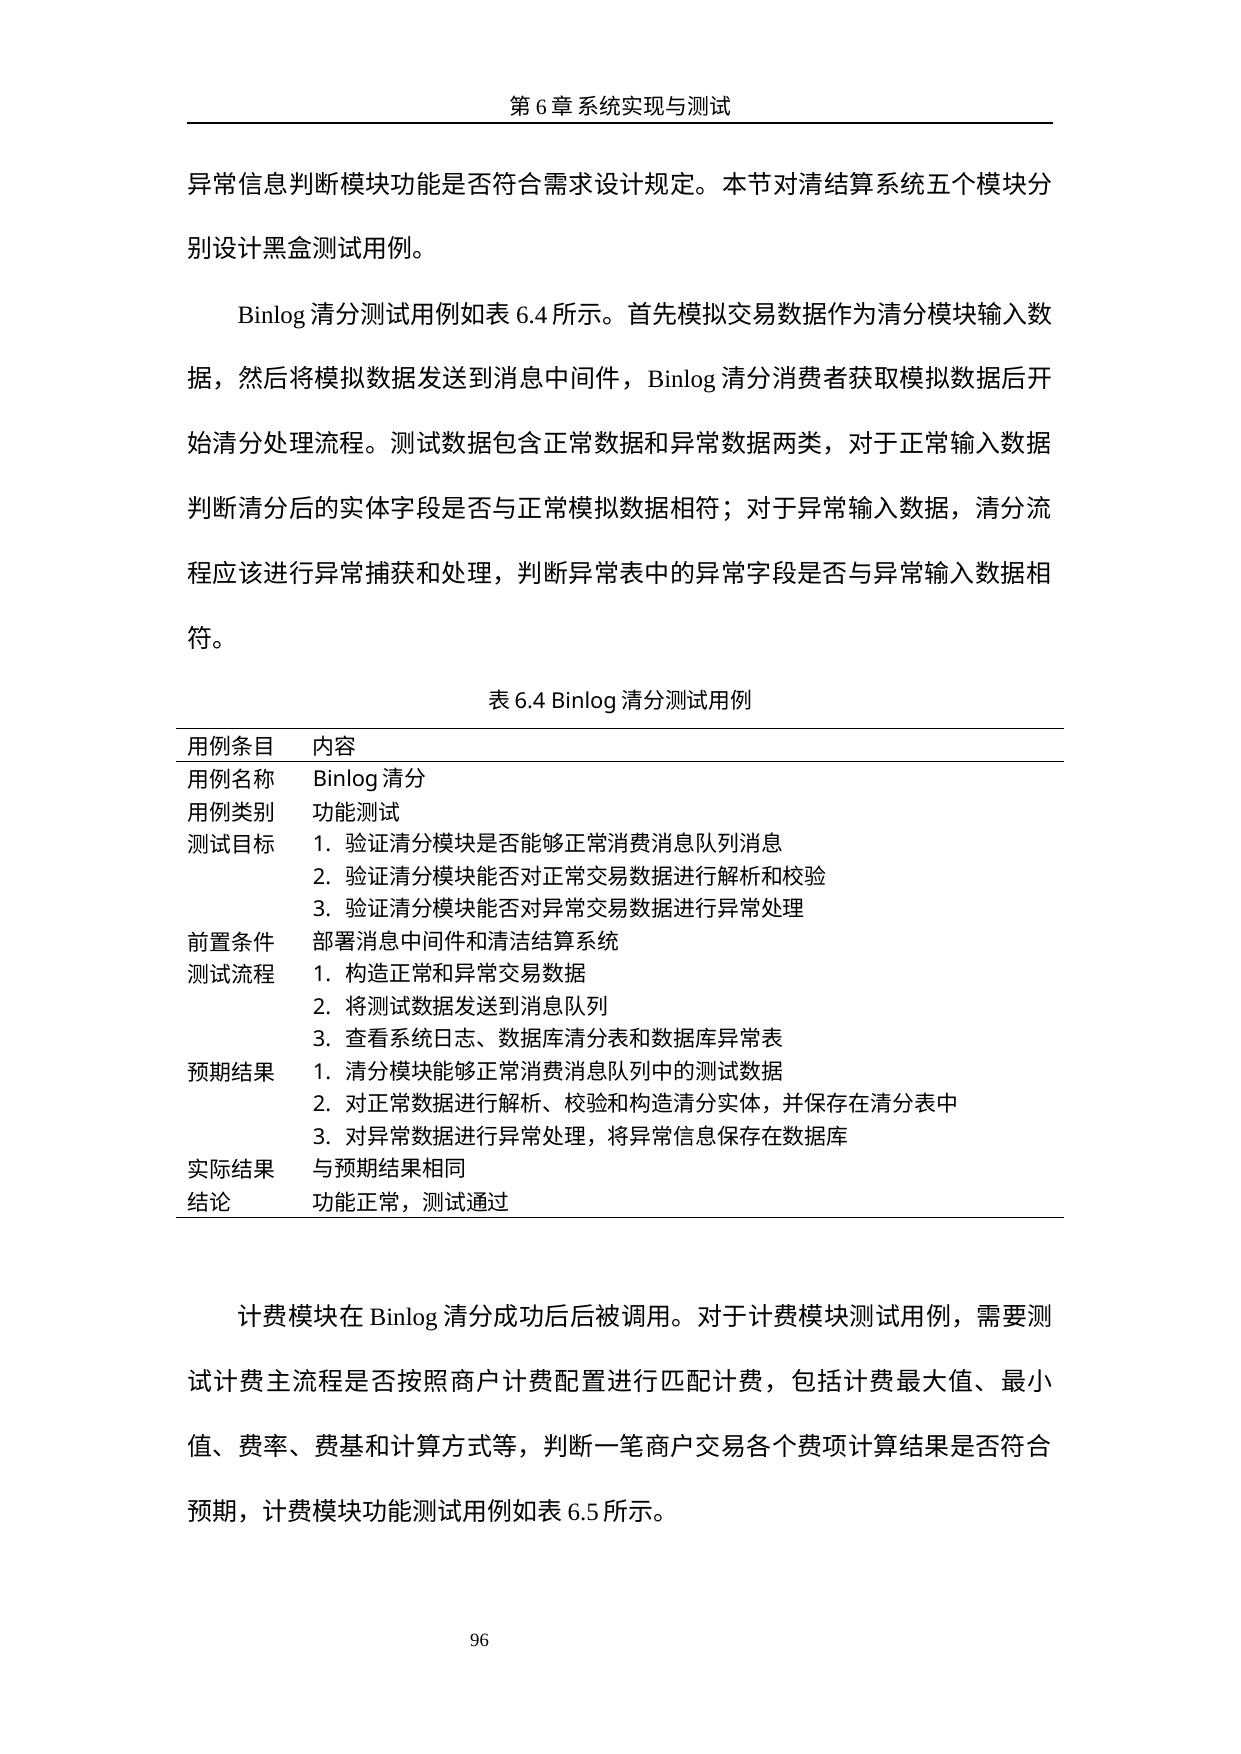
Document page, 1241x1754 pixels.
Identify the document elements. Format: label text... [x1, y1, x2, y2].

table_cell 测试流程 [176, 957, 301, 1054]
table_cell 预期结果 [176, 1055, 301, 1152]
table_cell 构造正常和异常交易数据 将测试数据发送到消息队列 查看系统日志、数据库清分表和数据库异常表 [301, 957, 1064, 1054]
text 表6.4 Binlog清分测试用例 [187, 682, 1053, 715]
table_cell 实际结果 [176, 1152, 301, 1184]
table_cell 前置条件 [176, 925, 301, 957]
table_cell 部署消息中间件和清洁结算系统 [301, 925, 1064, 957]
table_cell 结论 [176, 1185, 301, 1217]
table_cell 功能正常，测试通过 [301, 1185, 1064, 1217]
table_cell 用例类别 [176, 795, 301, 827]
text 计费模块在Binlog清分成功后后被调用。对于计费模块测试用例，需要测试计费主流程是否按照商户计费配置进行匹配计费，包括计费最大值、最小值、费率、费基和计算方式等，判断一笔商户交易各个费项计算结果是否符合预期，计费模块功能测试用例如表6.5所示。 [187, 1283, 1053, 1543]
table_cell Binlog清分 [301, 762, 1064, 794]
table_header 内容 [301, 729, 1064, 761]
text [187, 150, 1053, 280]
table_cell 与预期结果相同 [301, 1152, 1064, 1184]
table_cell 测试目标 [176, 827, 301, 924]
text Binlog清分测试用例如表6.4所示。首先模拟交易数据作为清分模块输入数据，然后将模拟数据发送到消息中间件，Binlog清分消费者获取模拟数据后开始清分处理流程。测试数据包含正常数据和异常数据两类，对于正常输入数据判断清分后的实体字段是否与正常模拟数据相符；对于异常输入数据，清分流程应该进行异常捕获和处理，判断异常表中的异常字段是否与异常输入数据相符。 [187, 280, 1053, 670]
table_header 用例条目 [176, 729, 301, 761]
table_cell 验证清分模块是否能够正常消费消息队列消息 验证清分模块能否对正常交易数据进行解析和校验 验证清分模块能否对异常交易数据进行异常处理 [301, 827, 1064, 924]
table_cell 用例名称 [176, 762, 301, 794]
table_cell 清分模块能够正常消费消息队列中的测试数据 对正常数据进行解析、校验和构造清分实体，并保存在清分表中 对异常数据进行异常处理，将异常信息保存在数据库 [301, 1055, 1064, 1152]
table_cell 功能测试 [301, 795, 1064, 827]
